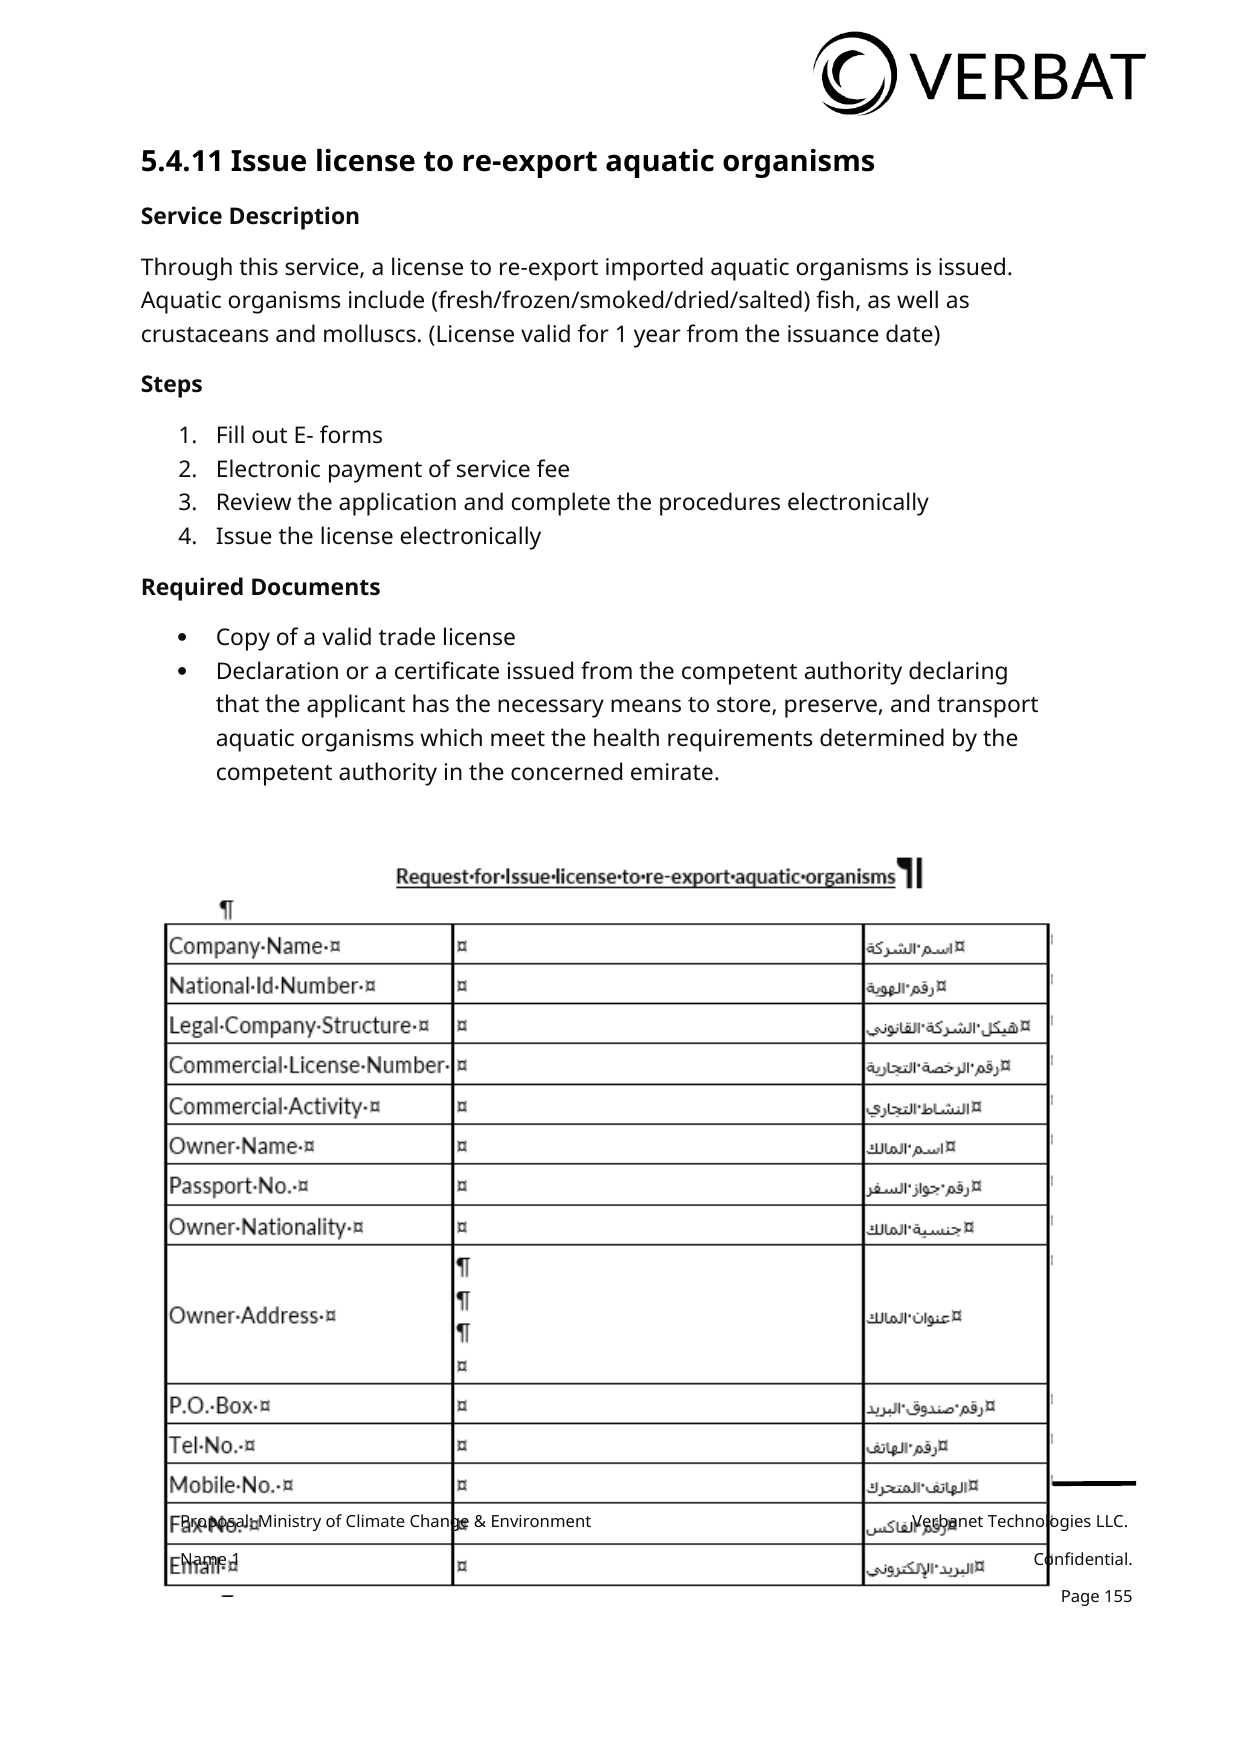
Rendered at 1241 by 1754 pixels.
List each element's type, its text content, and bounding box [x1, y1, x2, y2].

subtitle Issue license to re-export aquatic organisms [141, 141, 1053, 180]
list Issue the license electronically [178, 520, 1053, 551]
list Electronic payment of service fee [178, 453, 1053, 484]
list Fill out E- forms [178, 419, 1053, 450]
picture [809, 27, 1148, 116]
text Through this service, a license to re-export imported aquatic organisms is issued. Aquatic organisms include (fresh/frozen/smoked/dried/salted) fish, as well as crustaceans and molluscs. (License valid for 1 year from the issuance date) [141, 251, 1053, 349]
text Steps [141, 368, 1053, 400]
list Copy of a valid trade license [178, 621, 1053, 652]
text Service Description [141, 200, 1053, 231]
list Review the application and complete the procedures electronically [178, 486, 1053, 518]
text Required Documents [141, 571, 1053, 602]
list Declaration or a certificate issued from the competent authority declaring that the applicant has the necessary means to store, preserve, and transport aquatic organisms which meet the health requirements determined by the competent authority in the concerned emirate. [178, 655, 1053, 787]
